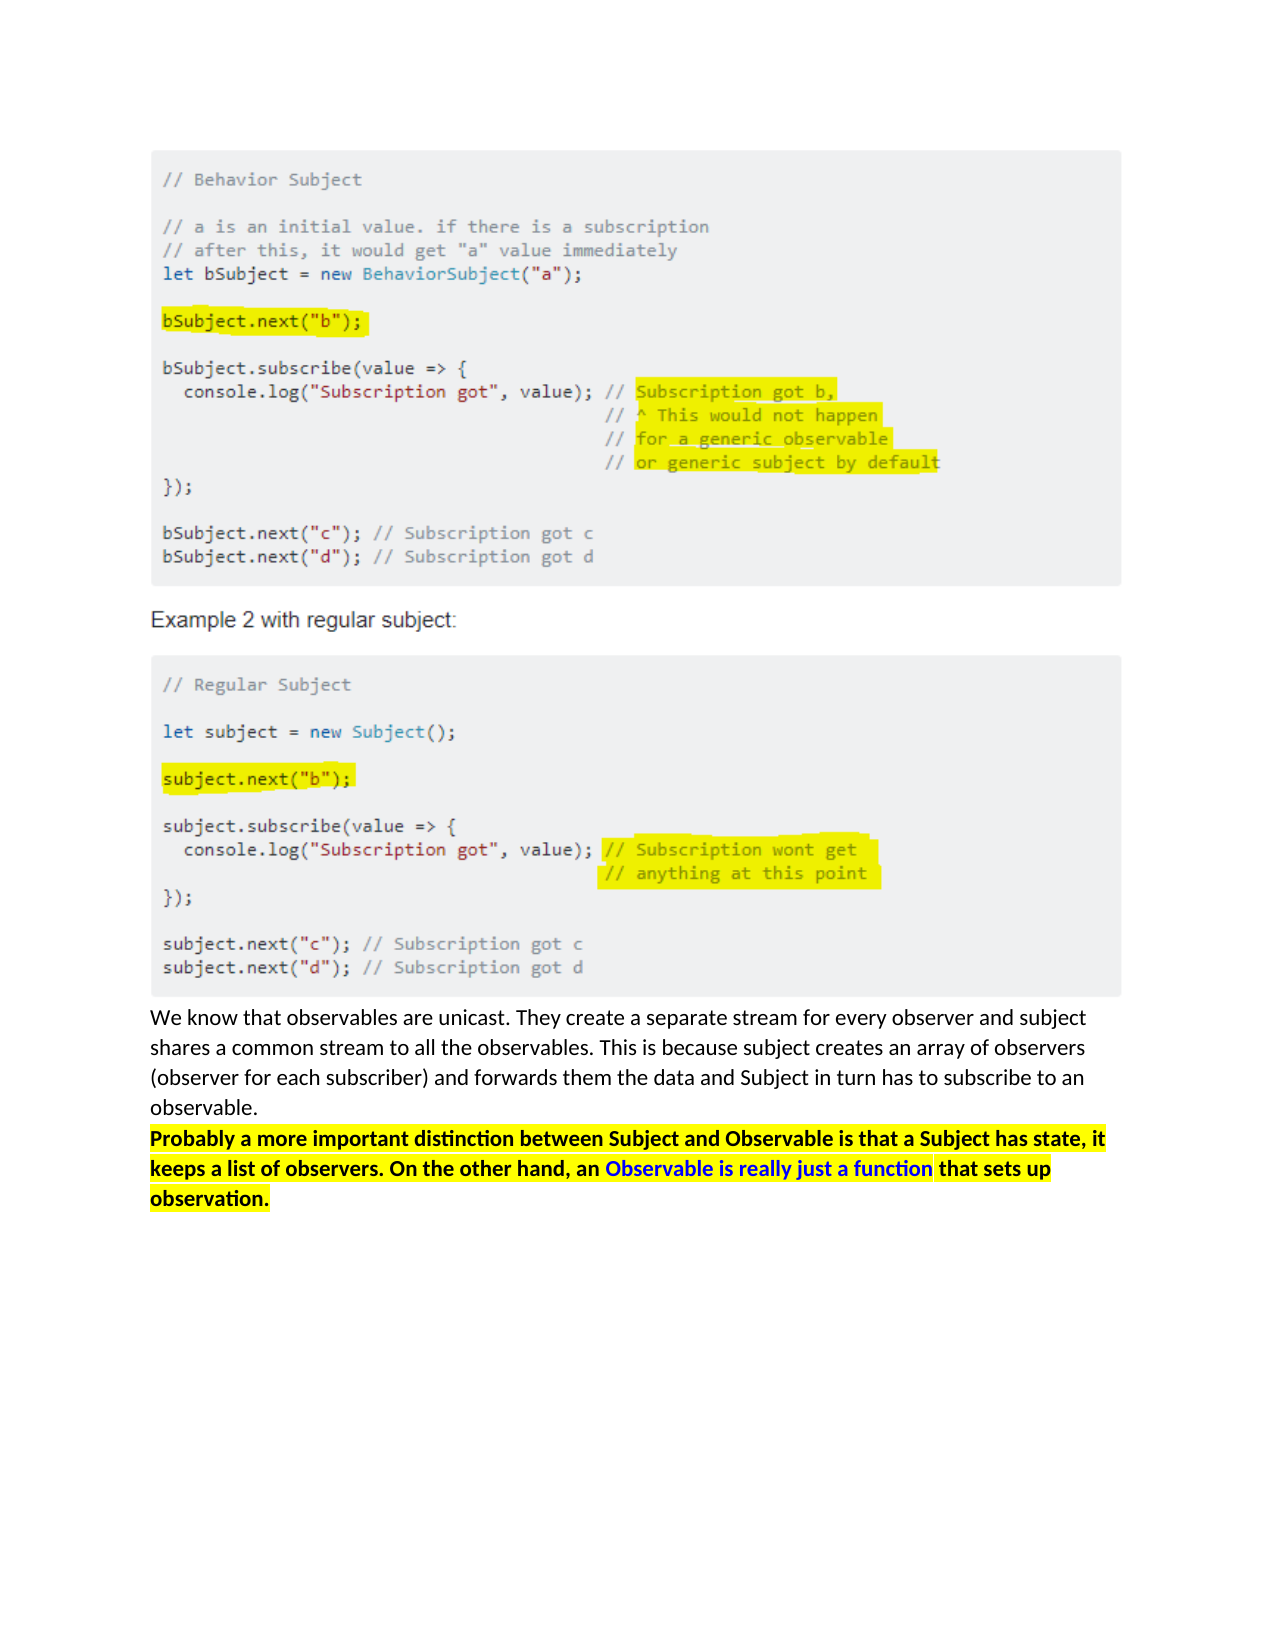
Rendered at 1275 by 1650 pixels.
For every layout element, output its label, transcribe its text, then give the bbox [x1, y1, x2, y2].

text Probably a more important distinction between Subject and Observable is that a Subject has state, it keeps a list of observers. On the other hand, an Observable is really just a function that sets up observation. [150, 1124, 1125, 1212]
text We know that observables are unicast. They create a separate stream for every observer and subject shares a common stream to all the observables. This is because subject creates an array of observers (observer for each subscriber) and forwards them the data and Subject in turn has to subscribe to an observable. [150, 1003, 1125, 1122]
picture [150, 150, 1125, 1003]
